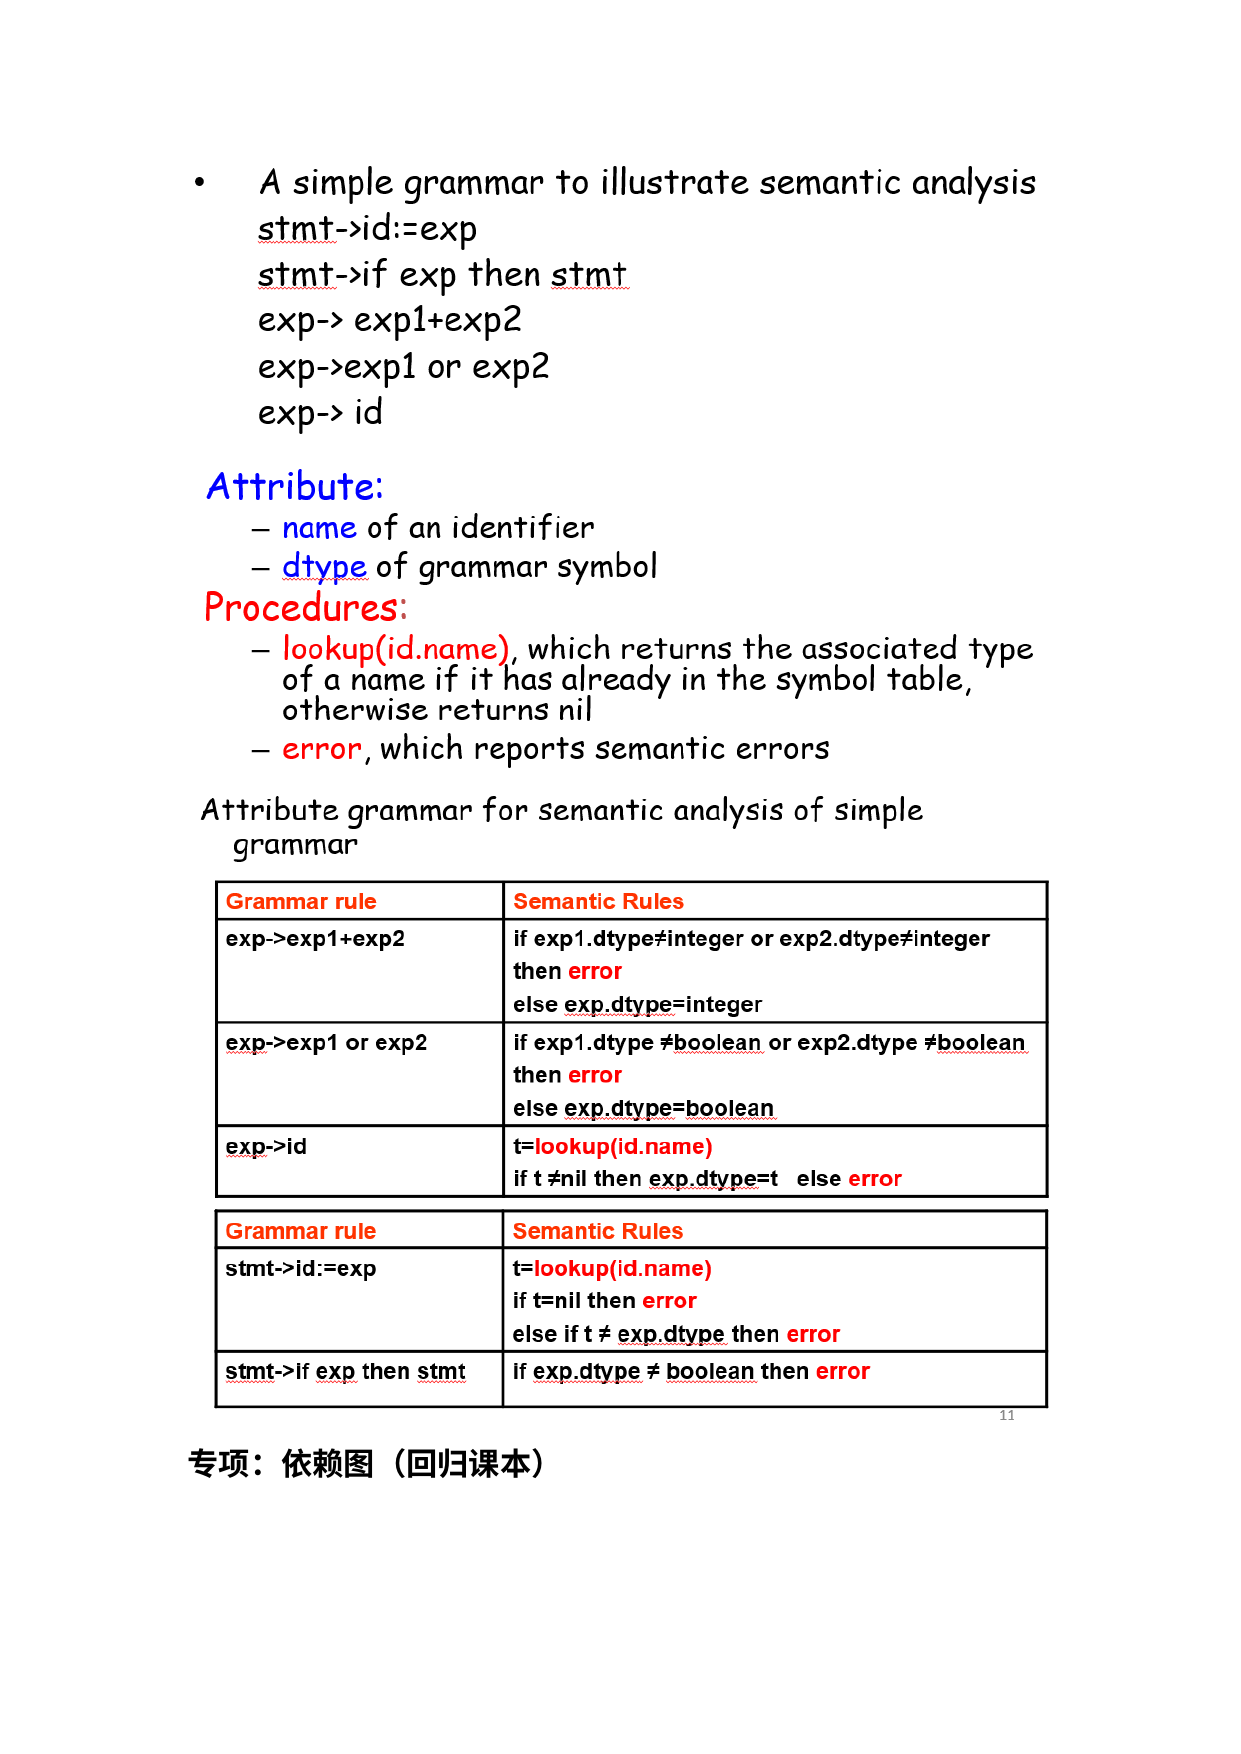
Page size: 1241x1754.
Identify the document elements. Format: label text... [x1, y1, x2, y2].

picture [187, 162, 1053, 442]
text 专项：依赖图（回归课本） [187, 1429, 1053, 1494]
picture [187, 779, 1053, 1426]
picture [187, 454, 1053, 774]
